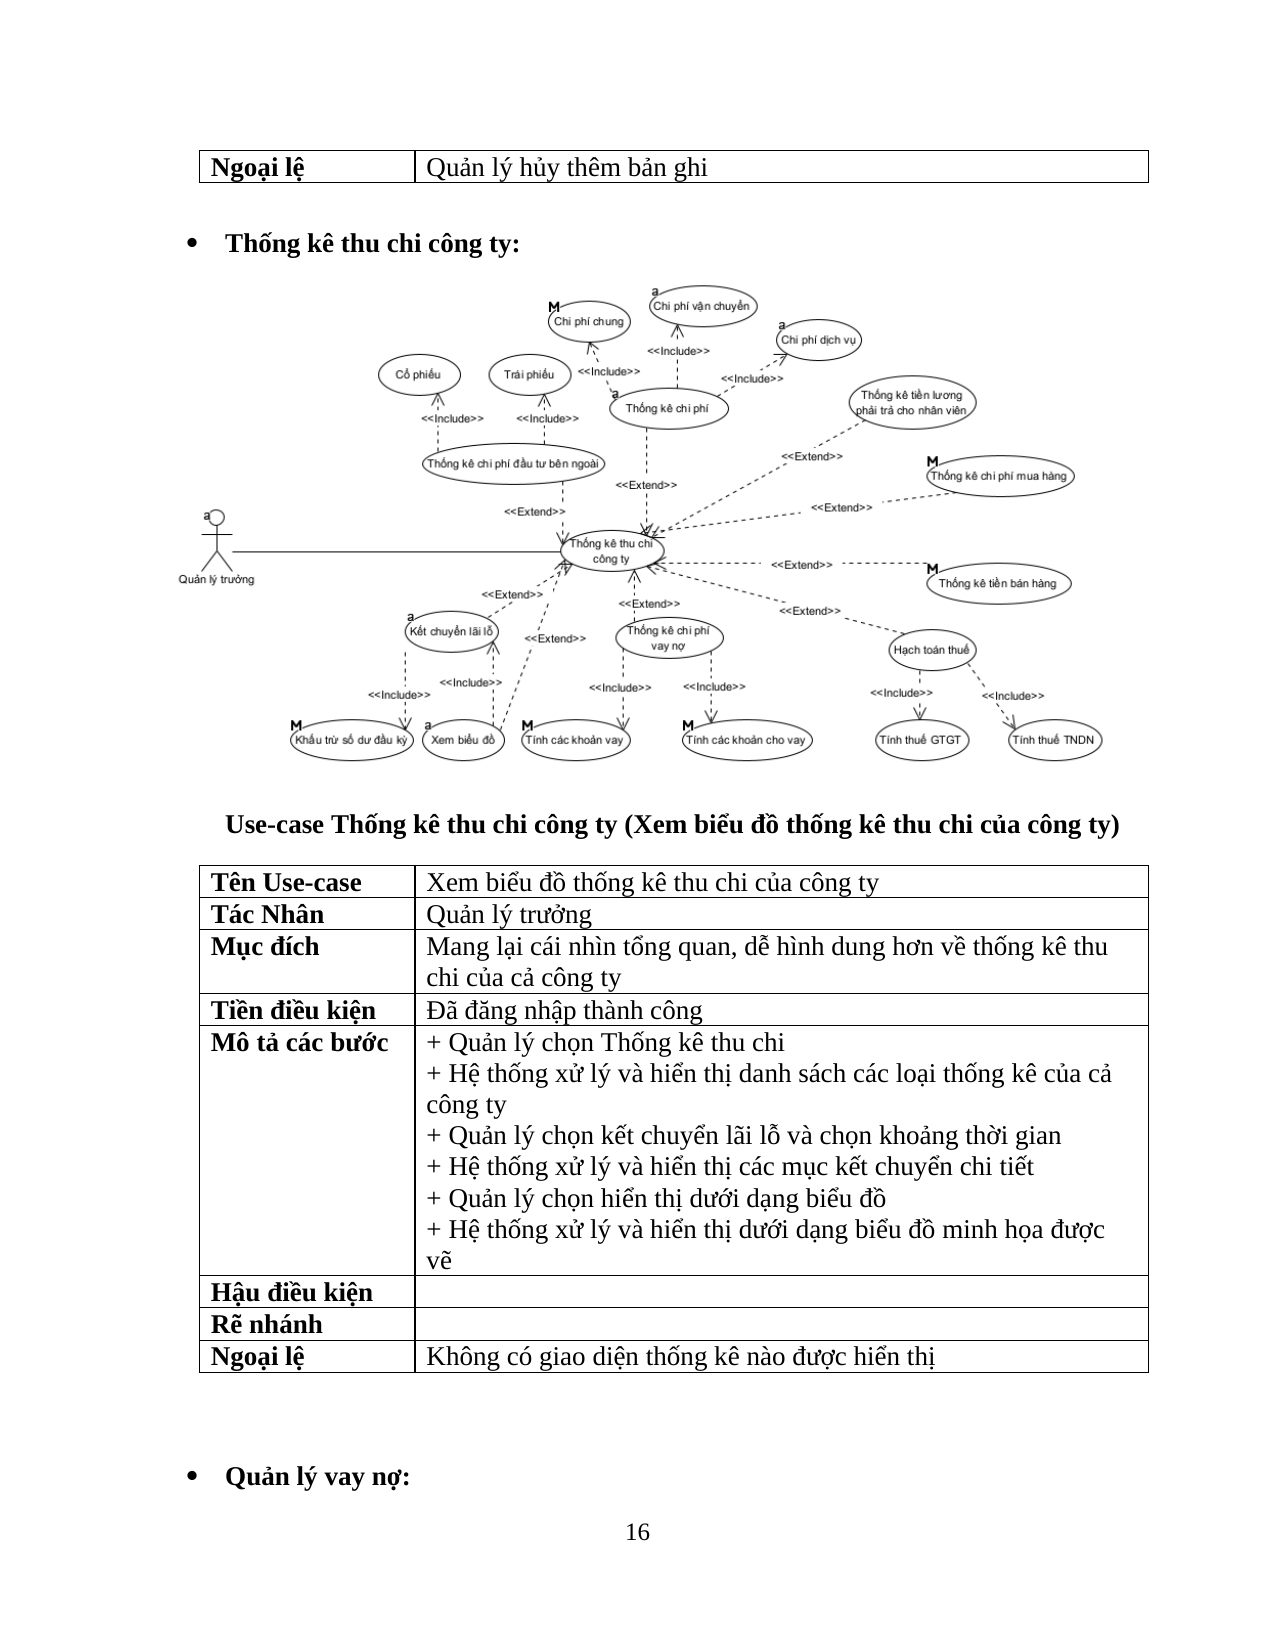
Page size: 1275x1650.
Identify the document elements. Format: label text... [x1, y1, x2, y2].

table_cell + Quản lý chọn Thống kê thu chi + Hệ thống xử lý và hiển thị danh sách các loại thống kê của cả công ty + Quản lý chọn kết chuyển lãi lỗ và chọn khoảng thời gian + Hệ thống xử lý và hiển thị các mục kết chuyển chi tiết + Quản lý chọn hiển thị dưới dạng biểu đồ + Hệ thống xử lý và hiển thị dưới dạng biểu đồ minh họa được vẽ [416, 1026, 1148, 1275]
list Thống kê thu chi công ty: [187, 227, 1125, 258]
list Quản lý vay nợ: [187, 1460, 1125, 1491]
table_cell Tiền điều kiện [200, 994, 414, 1025]
table_cell Tác Nhân [200, 898, 414, 929]
table_cell [416, 1276, 1148, 1307]
table_cell Không có giao diện thống kê nào được hiển thị [416, 1341, 1148, 1372]
table_cell [416, 1308, 1148, 1339]
table_cell Đã đăng nhập thành công [416, 994, 1148, 1025]
table_cell Ngoại lệ [200, 151, 414, 182]
table_cell Mục đích [200, 930, 414, 993]
table_cell Hậu điều kiện [200, 1276, 414, 1307]
table_cell Mang lại cái nhìn tổng quan, dễ hình dung hơn về thống kê thu chi của cả công ty [416, 930, 1148, 993]
table_cell Mô tả các bước [200, 1026, 414, 1275]
table_cell Quản lý hủy thêm bản ghi [416, 151, 1148, 182]
table_cell Rẽ nhánh [200, 1308, 414, 1339]
table_header Xem biểu đồ thống kê thu chi của công ty [416, 866, 1148, 897]
table_cell Quản lý trưởng [416, 898, 1148, 929]
text Use-case Thống kê thu chi công ty (Xem biểu đồ thống kê thu chi của công ty) [150, 808, 1125, 839]
table_header Tên Use-case [200, 866, 414, 897]
picture [150, 270, 1125, 796]
table_cell Ngoại lệ [200, 1341, 414, 1372]
